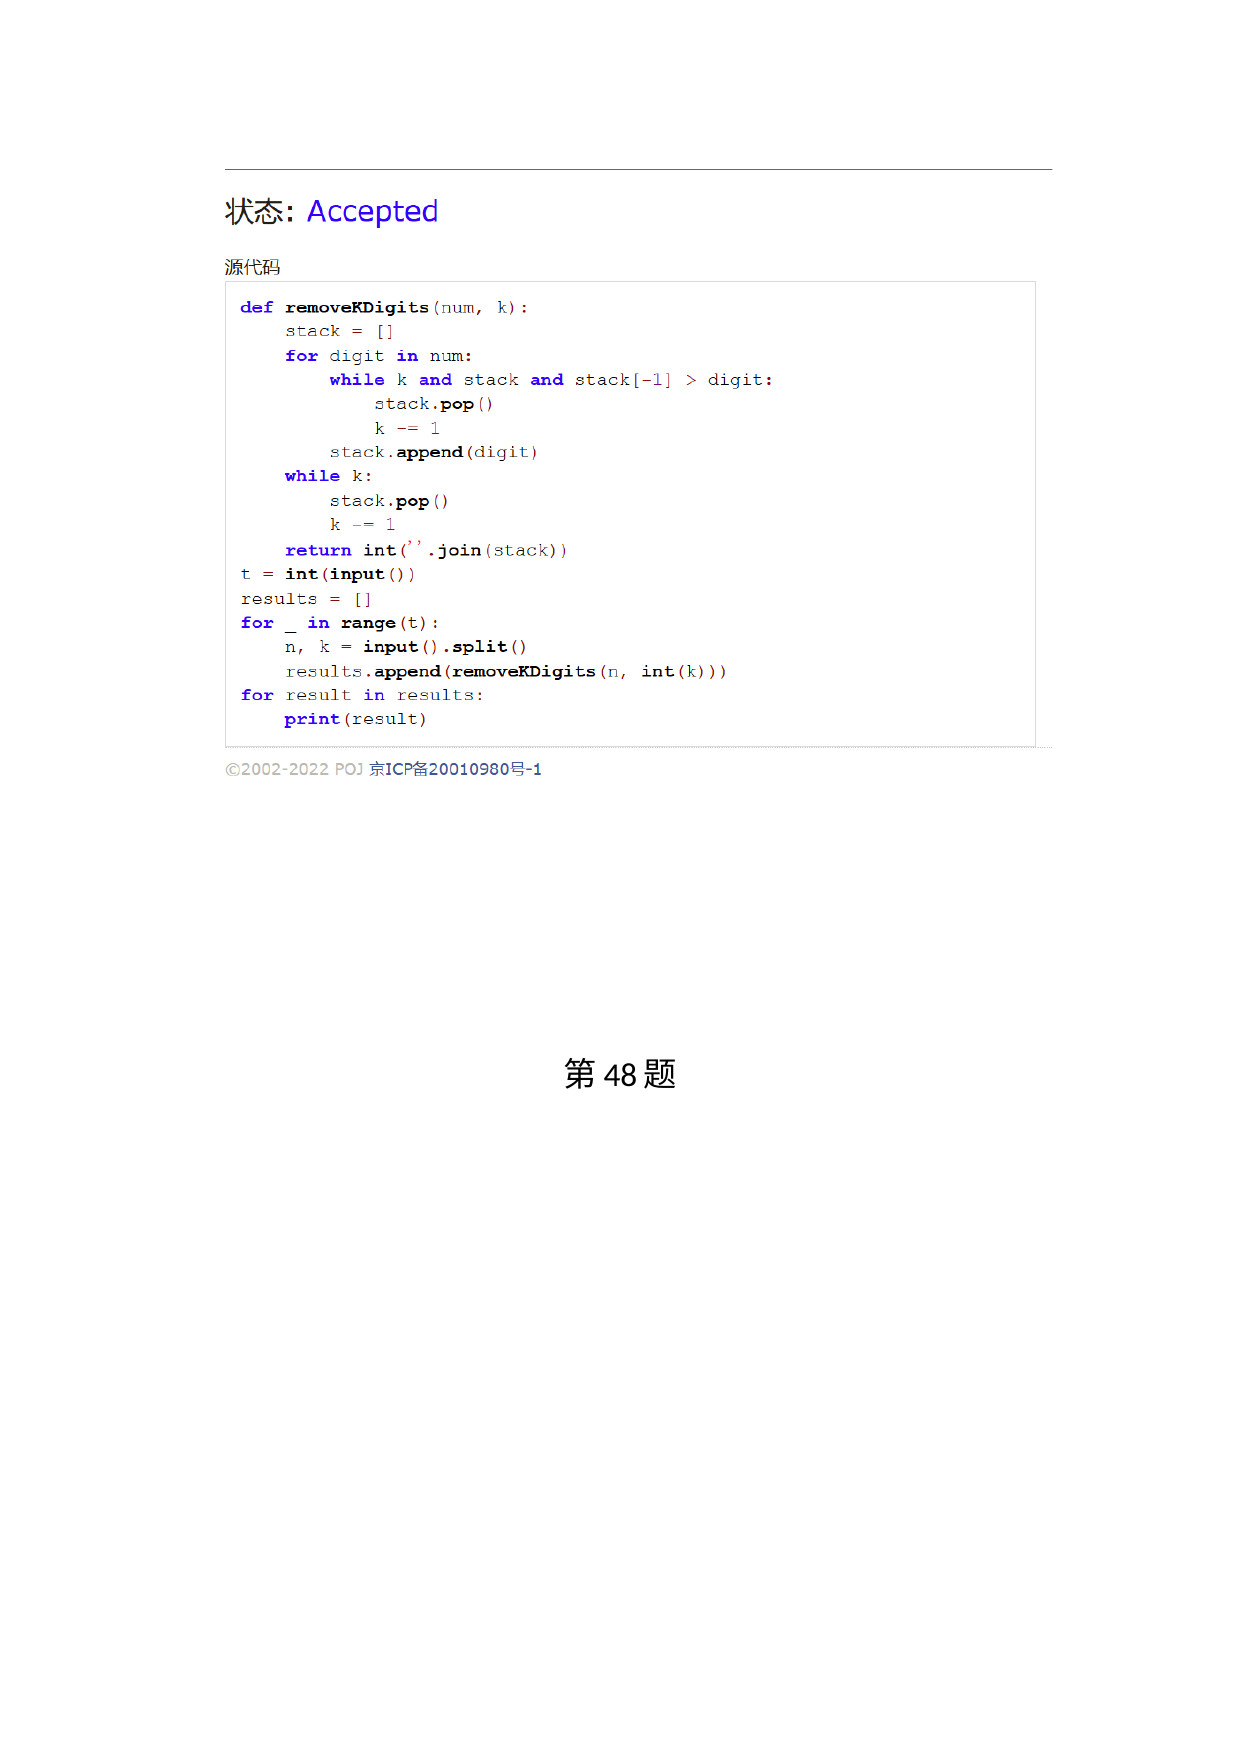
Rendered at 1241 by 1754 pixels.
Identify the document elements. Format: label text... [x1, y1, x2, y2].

text 第48题 [187, 1039, 1053, 1104]
picture [187, 162, 1053, 806]
